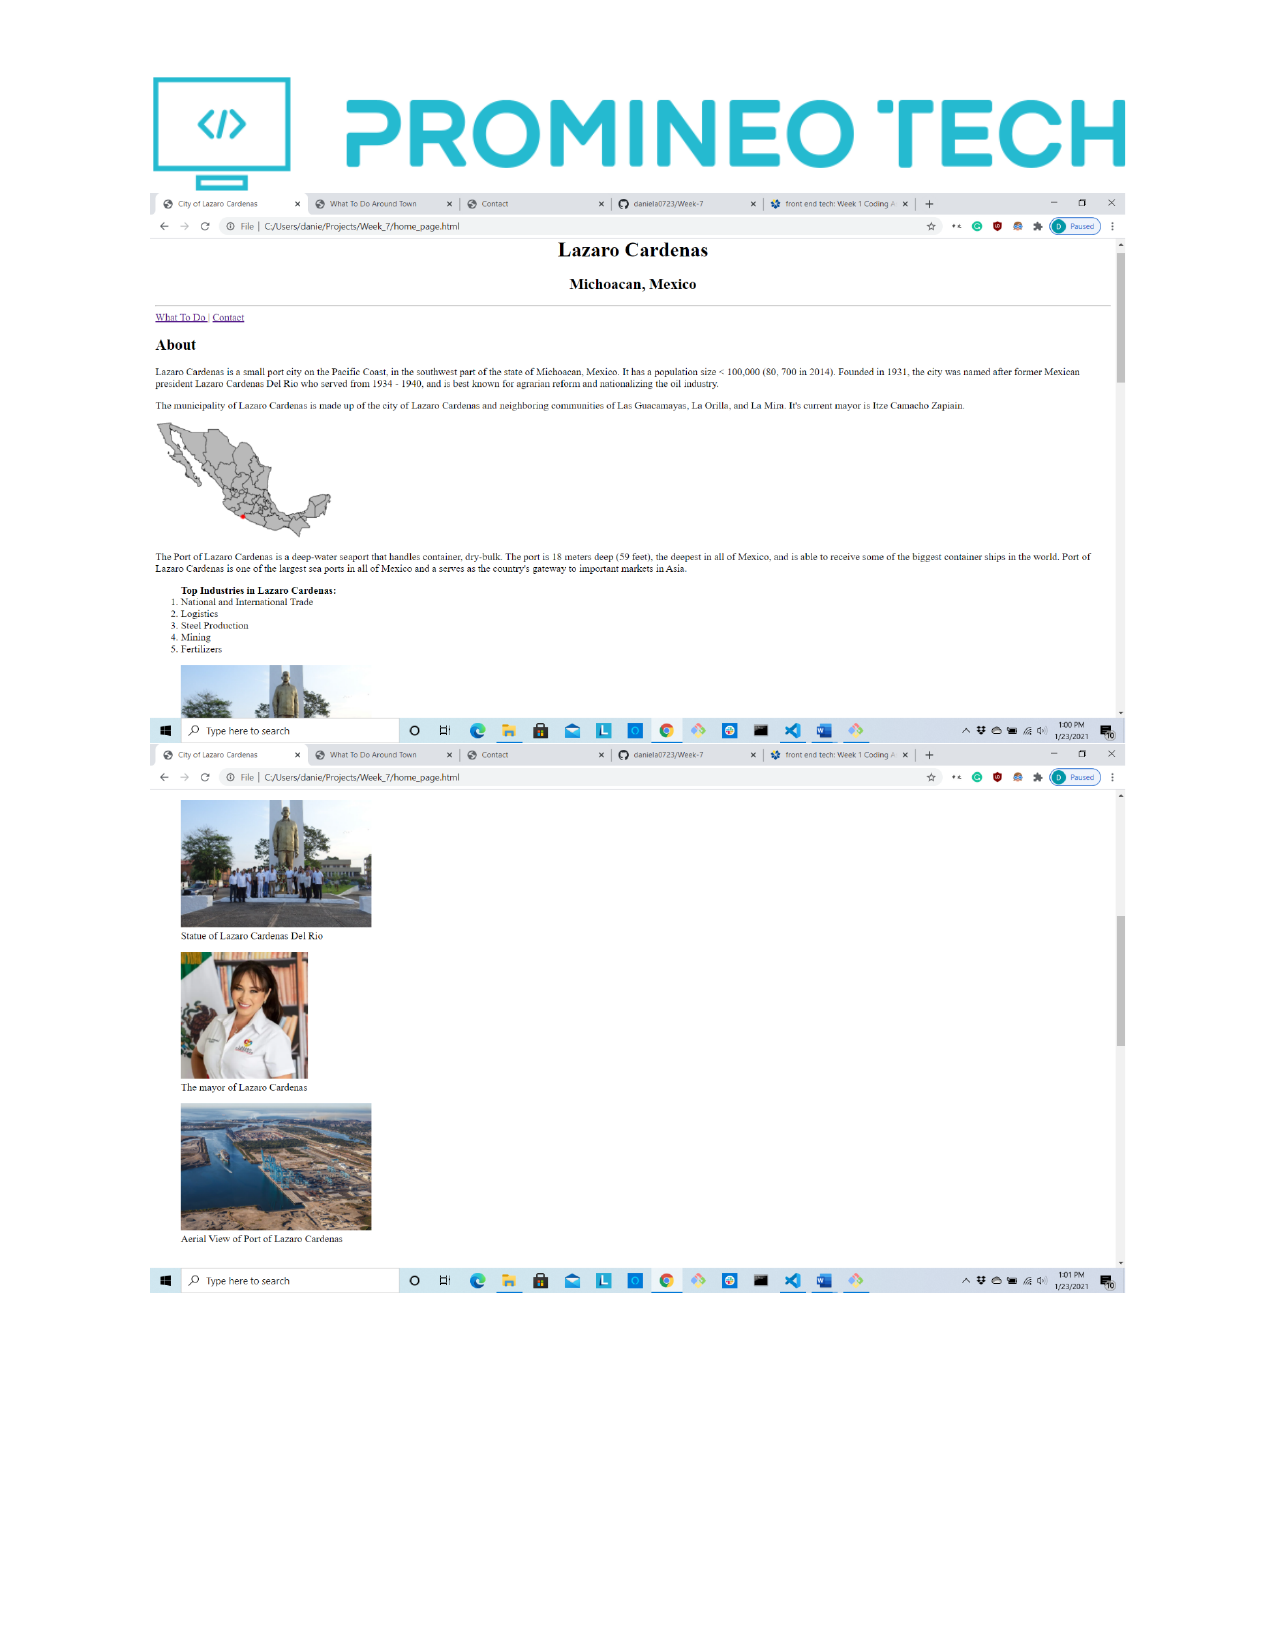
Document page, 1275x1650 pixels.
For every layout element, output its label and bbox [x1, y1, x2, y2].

picture [150, 744, 1125, 1293]
picture [150, 75, 1125, 743]
